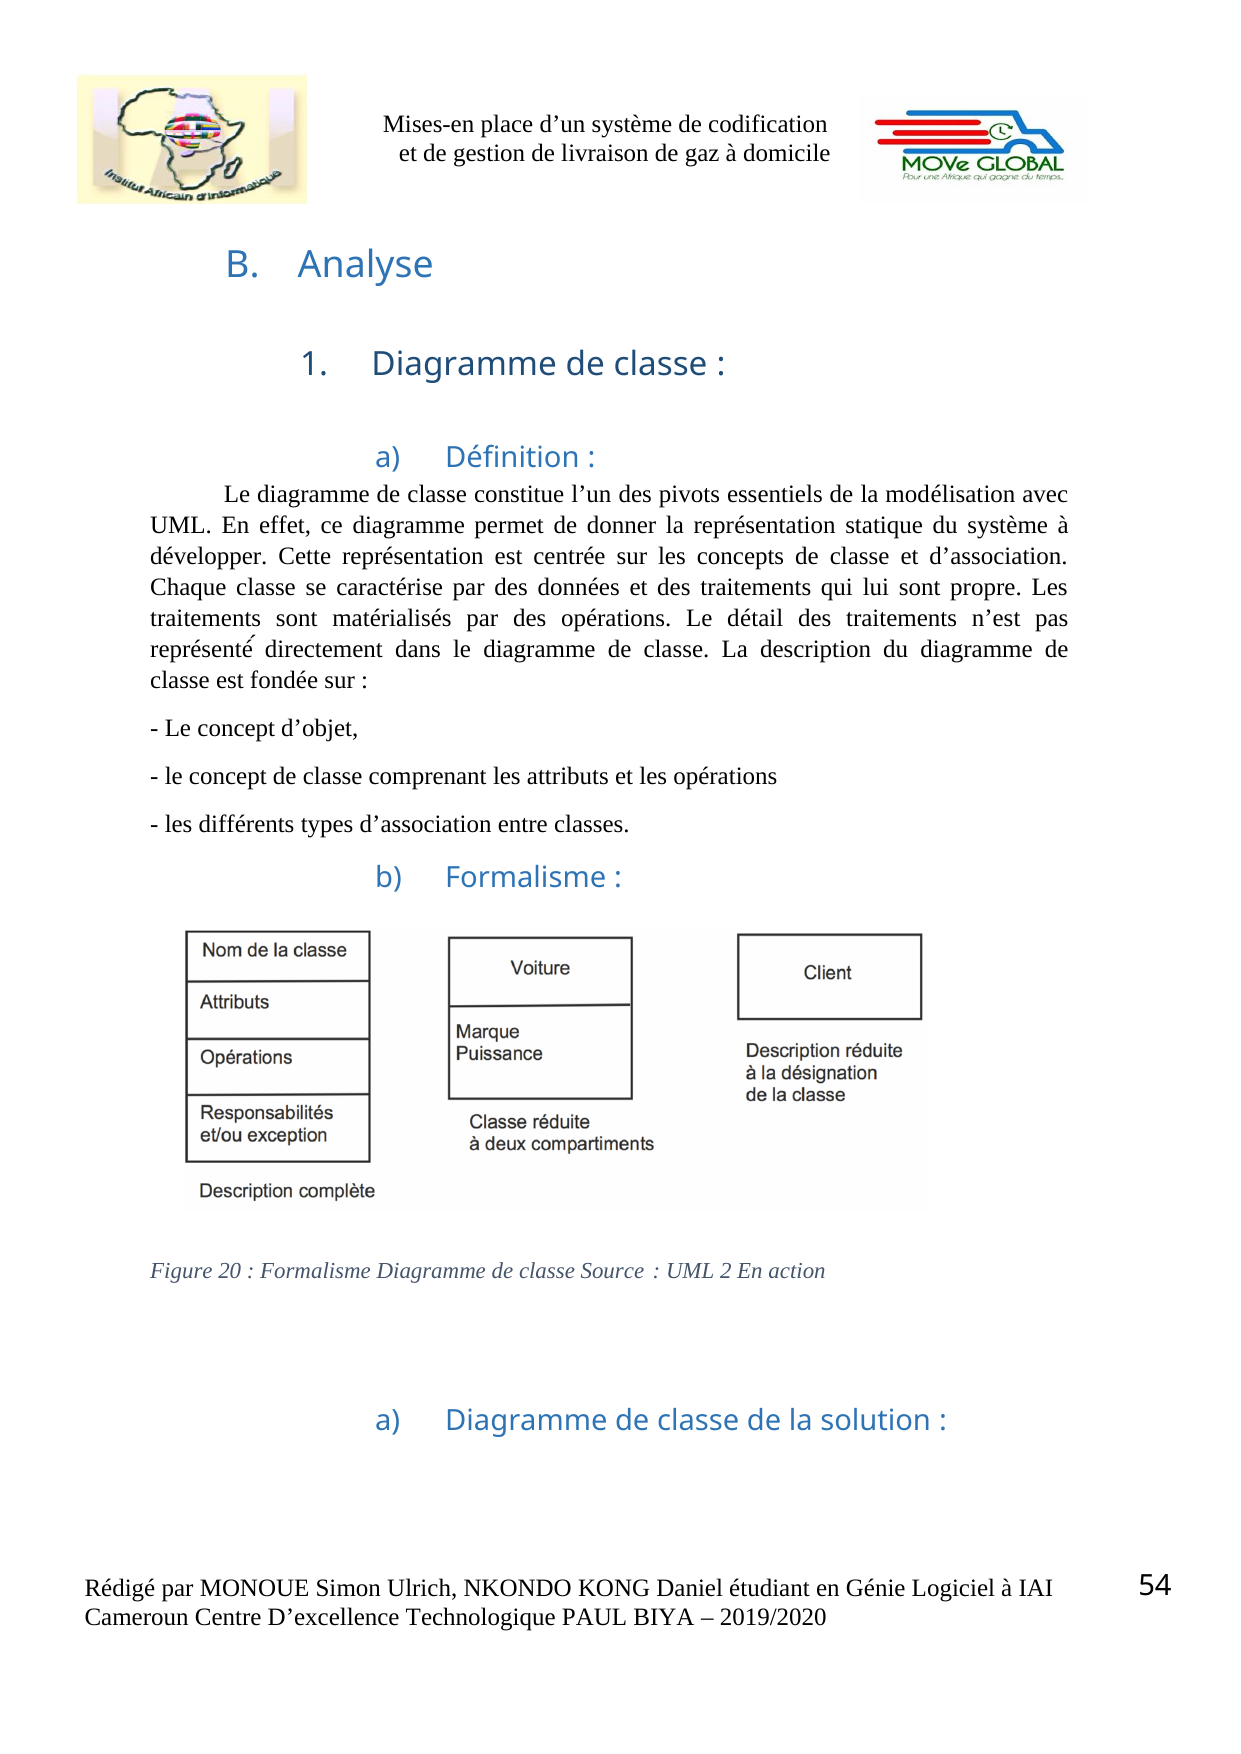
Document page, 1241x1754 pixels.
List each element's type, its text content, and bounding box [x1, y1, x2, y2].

picture [150, 899, 965, 1238]
subtitle Diagramme de classe de la solution : [375, 1399, 1069, 1439]
text Figure 20 : Formalisme Diagramme de classe Source : UML 2 En action [150, 1257, 1069, 1283]
subtitle Formalisme : [375, 856, 1069, 896]
subtitle Analyse [225, 237, 1069, 288]
picture [859, 95, 1091, 204]
text Le diagramme de classe constitue l’un des pivots essentiels de la modélisation avec UML. En effet, ce diagramme permet de donner la représentation statique du système à développer. Cette représentation est centrée sur les concepts de classe et d’association. Chaque classe se caractérise par des données et des traitements qui lui sont propre. Les traitements sont matérialisés par des opérations. Le détail des traitements n’est pas représenté́ directement dans le diagramme de classe. La description du diagramme de classe est fondée sur : [150, 479, 1069, 694]
subtitle Diagramme de classe : [300, 340, 1069, 385]
subtitle Définition : [375, 436, 1069, 476]
text - le concept de classe comprenant les attributs et les opérations [150, 761, 1069, 790]
text - Le concept d’objet, [150, 713, 1069, 742]
text - les différents types d’association entre classes. [150, 809, 1069, 837]
